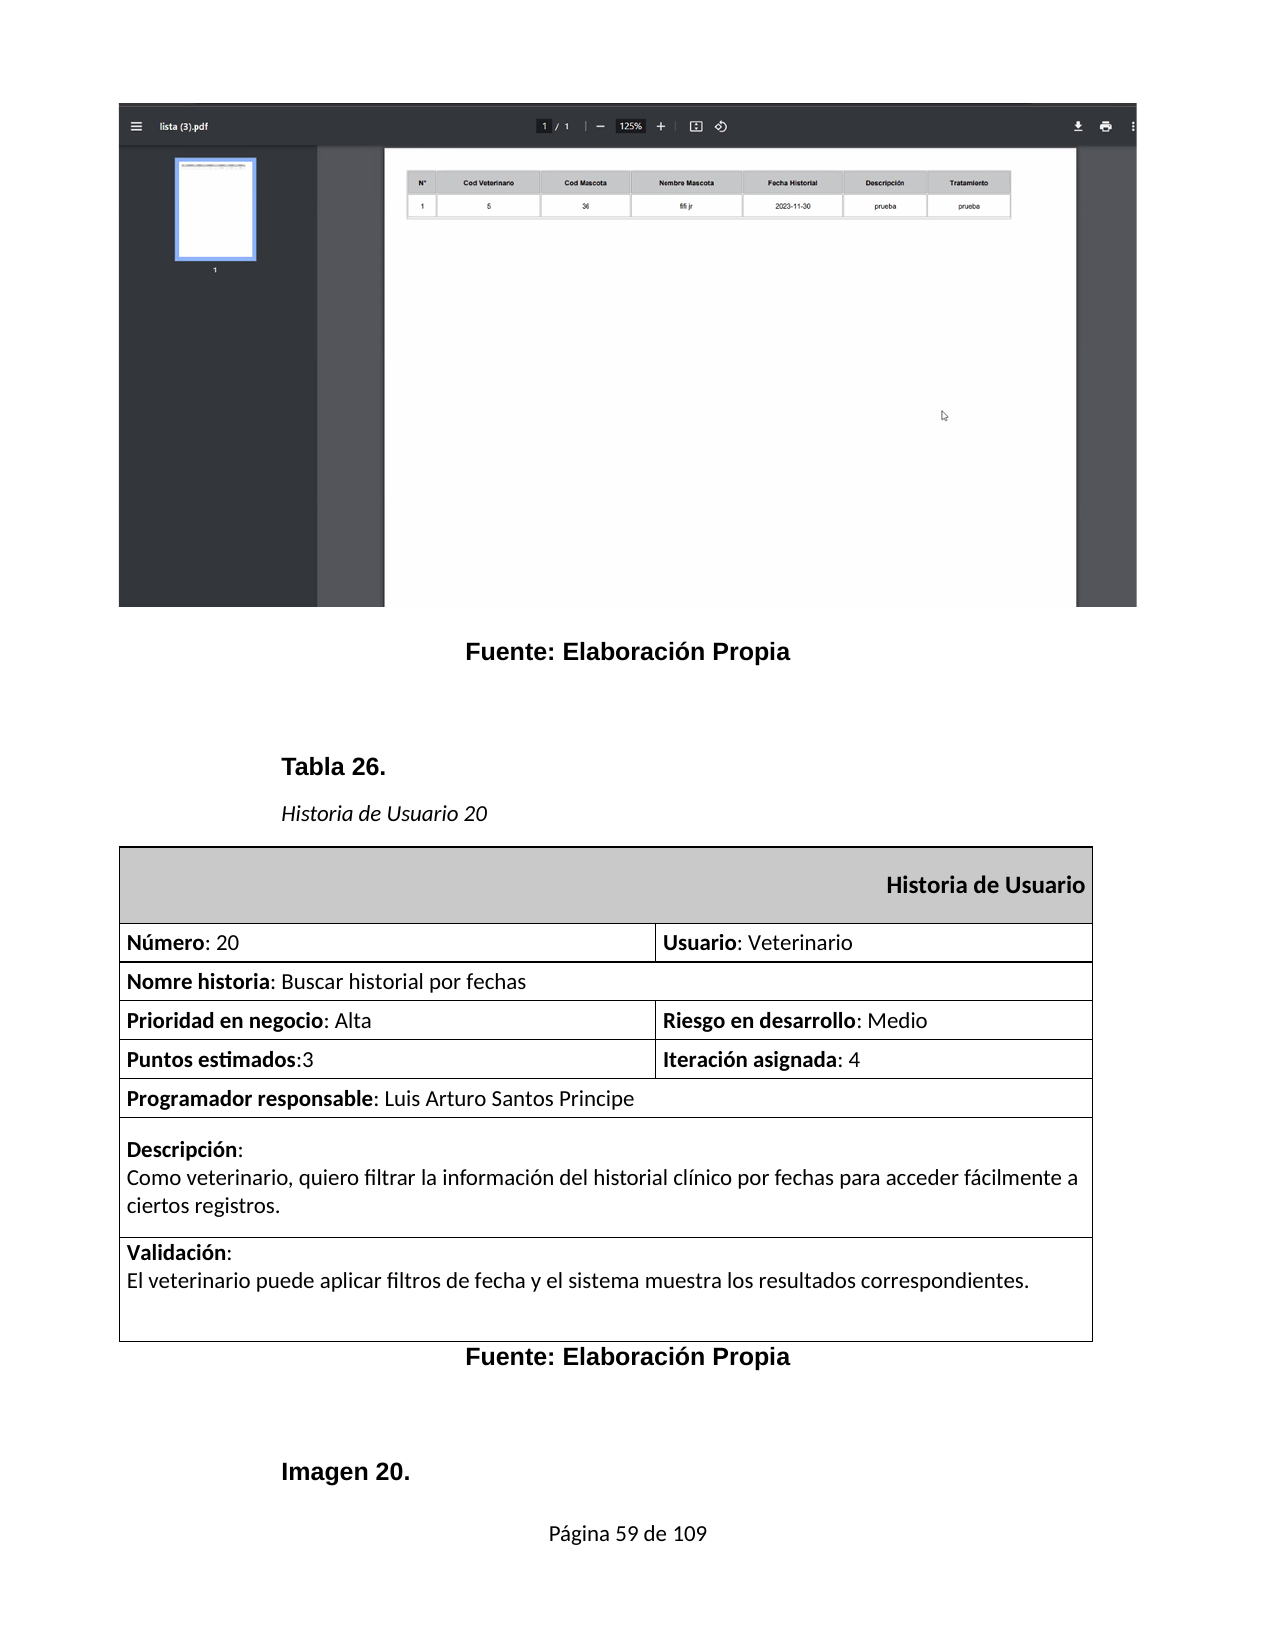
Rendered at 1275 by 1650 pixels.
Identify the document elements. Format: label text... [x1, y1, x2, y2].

text Fuente: Elaboración Propia [119, 637, 1137, 666]
text Imagen 20. [119, 1457, 1137, 1485]
table_cell Prioridad en negocio: Alta [120, 1001, 655, 1039]
table_cell Nomre historia: Buscar historial por fechas [120, 963, 1092, 1000]
table_cell Número: 20 [120, 924, 655, 961]
table_cell Usuario: Veterinario [656, 924, 1092, 961]
table_cell Iteración asignada: 4 [656, 1040, 1092, 1078]
table_cell Riesgo en desarrollo: Medio [656, 1001, 1092, 1039]
table_cell Puntos estimados:3 [120, 1040, 655, 1078]
text Fuente: Elaboración Propia [119, 1342, 1137, 1371]
table_header Historia de Usuario [120, 848, 1092, 923]
picture [118, 103, 1137, 607]
table_cell Programador responsable: Luis Arturo Santos Principe [120, 1079, 1092, 1117]
table_cell Validación: El veterinario puede aplicar filtros de fecha y el sistema muestra los resultados correspondientes. [120, 1238, 1092, 1341]
text Historia de Usuario 20 [119, 799, 1137, 827]
table_cell Descripción: Como veterinario, quiero filtrar la información del historial clínico por fechas para acceder fácilmente a ciertos registros. [120, 1118, 1092, 1237]
text Tabla 26. [119, 752, 1137, 781]
